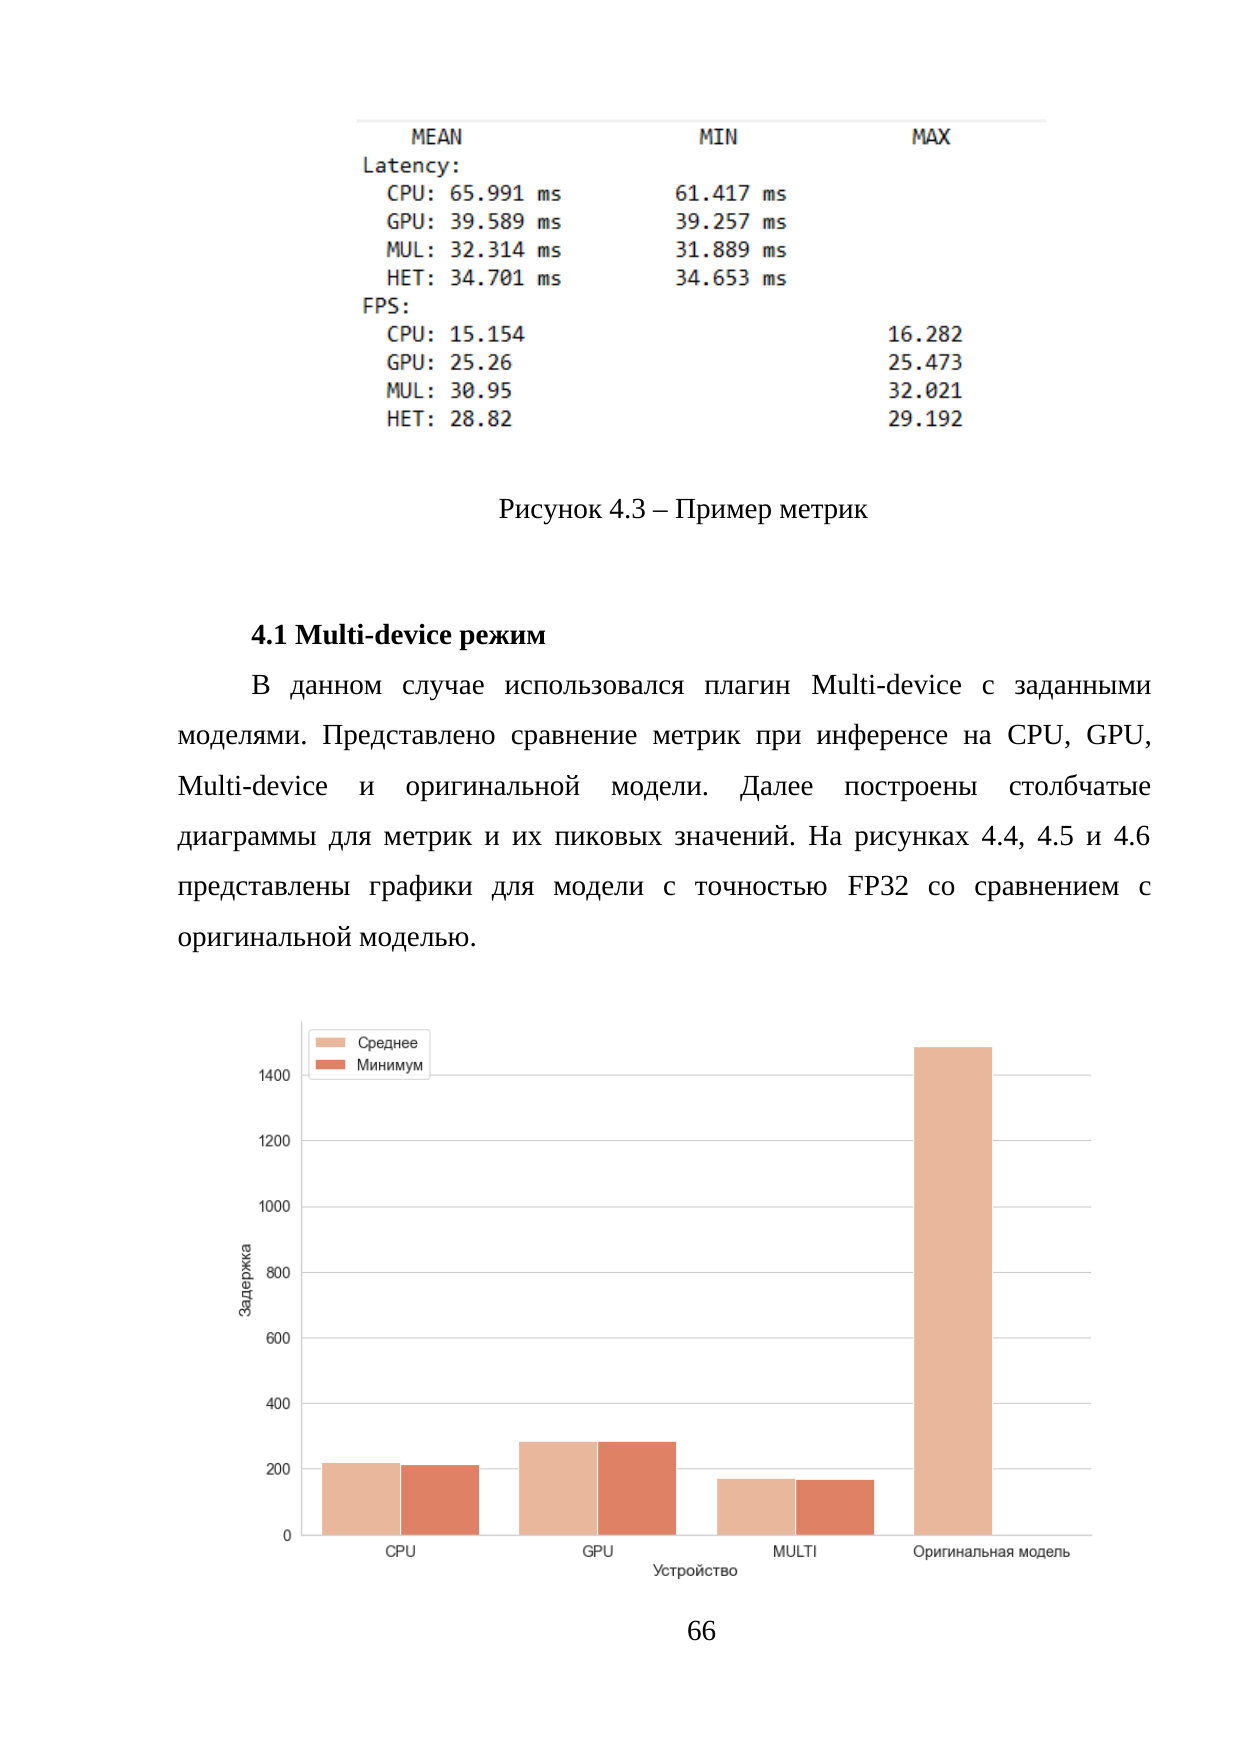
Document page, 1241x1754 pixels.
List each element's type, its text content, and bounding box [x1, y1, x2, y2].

picture [221, 968, 1108, 1596]
text В данном случае использовался плагин Multi-device с заданными моделями. Представлено сравнение метрик при инференсе на CPU, GPU, Multi-device и оригинальной модели. Далее построены столбчатые диаграммы для метрик и их пиковых значений. На рисунках 4.4, 4.5 и 4.6 представлены графики для модели с точностью FP32 со сравнением с оригинальной моделью. [177, 667, 1152, 952]
picture [356, 118, 1046, 475]
list Рисунок 4.3 – Пример метрик [215, 491, 1152, 525]
subtitle 4.1 Multi-device режим [177, 617, 1152, 650]
